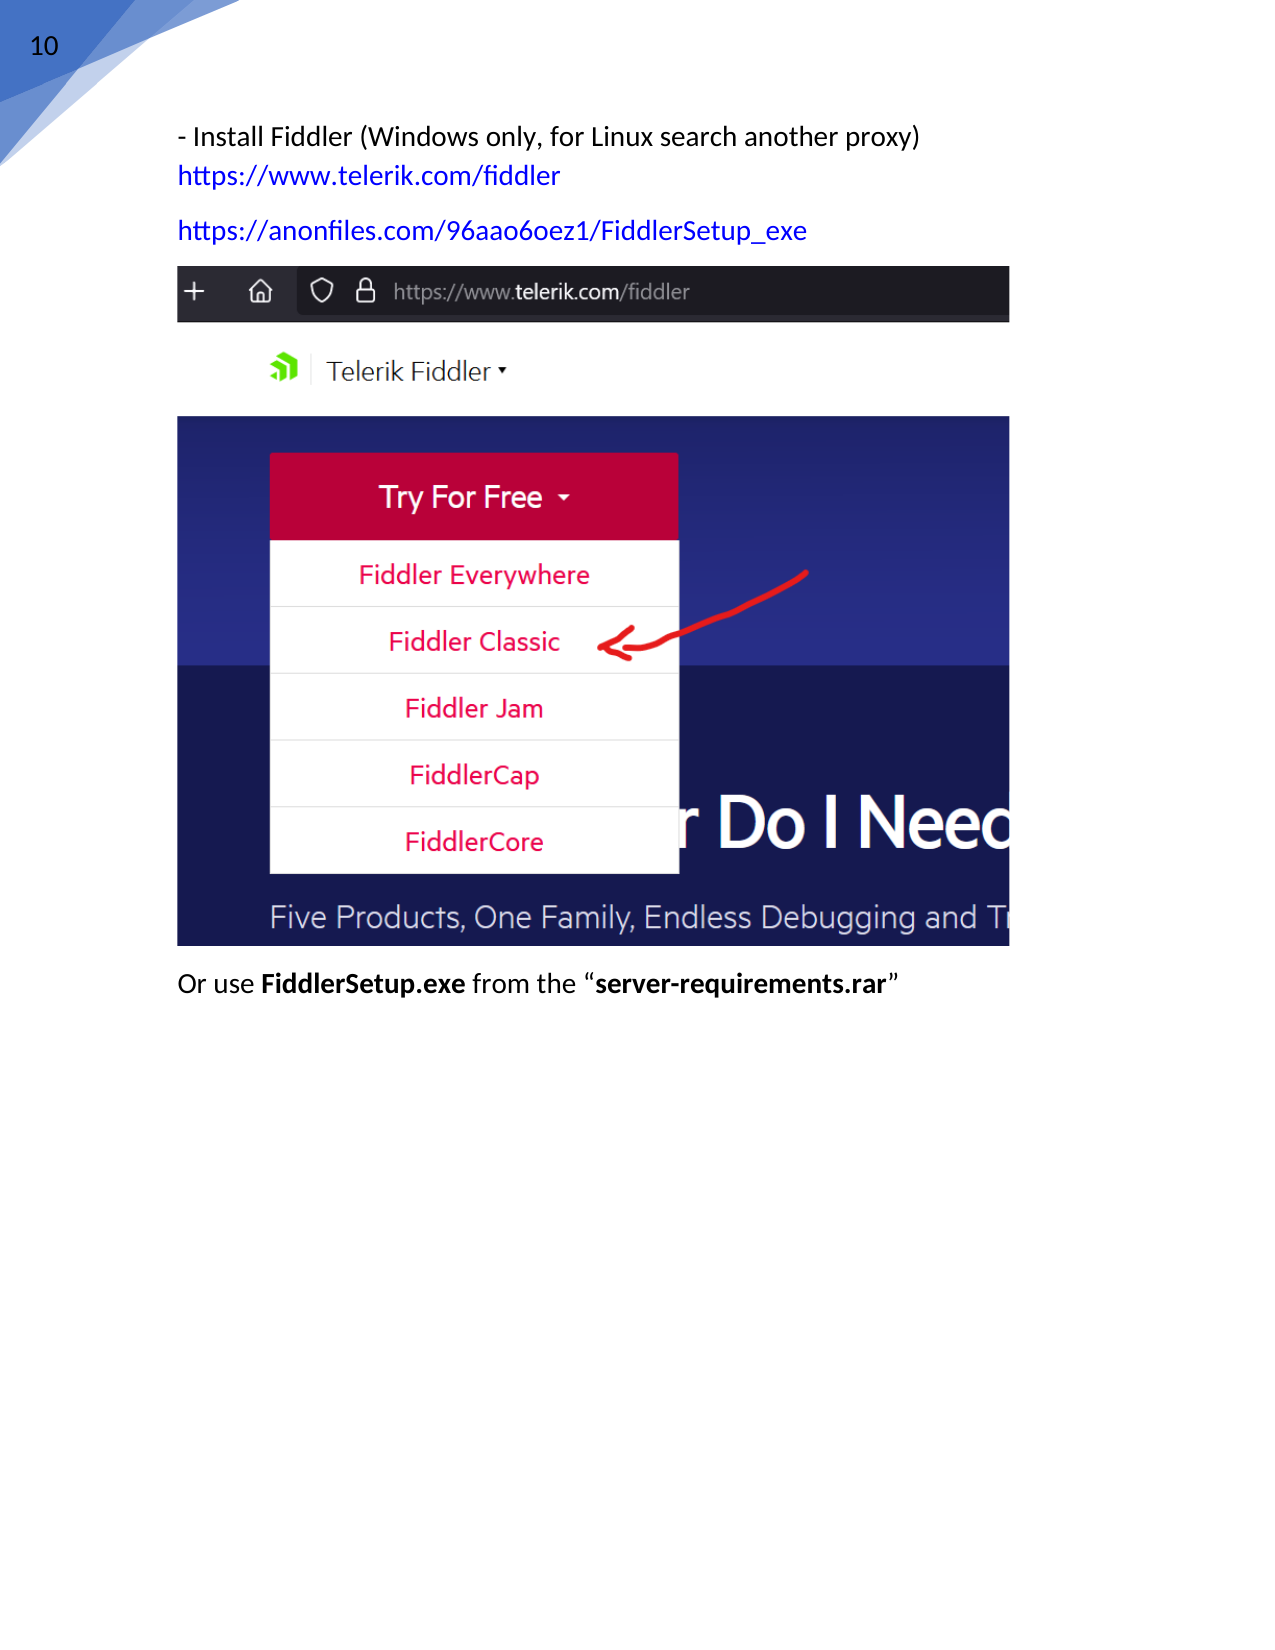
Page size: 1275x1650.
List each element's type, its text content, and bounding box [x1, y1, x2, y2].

text - Install Fiddler (Windows only, for Linux search another proxy) https://www.telerik.com/fiddler [177, 118, 1186, 192]
picture [177, 266, 1010, 946]
text https://anonfiles.com/96aao6oez1/FiddlerSetup_exe [177, 212, 1186, 247]
text Or use FiddlerSetup.exe from the “server-requirements.rar” [177, 965, 1186, 1001]
picture [0, 0, 241, 168]
